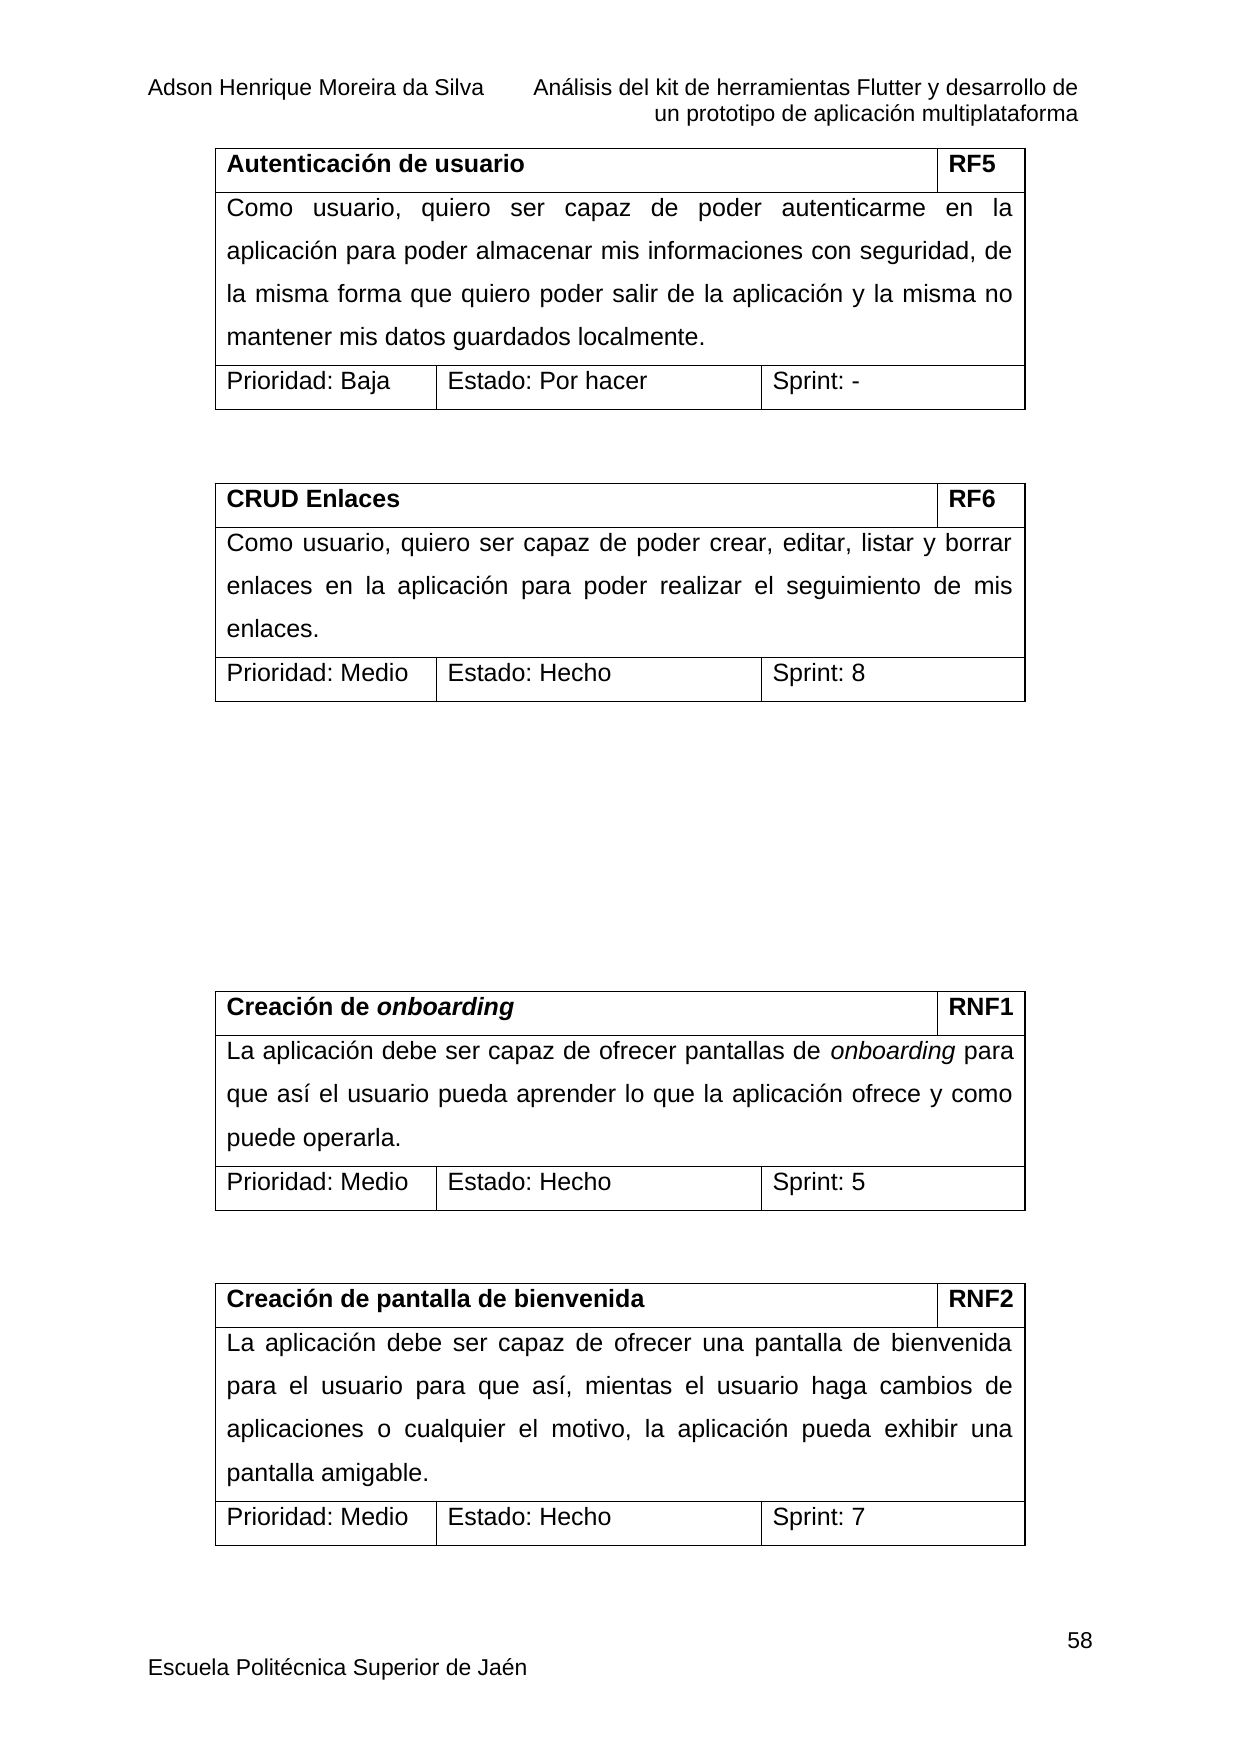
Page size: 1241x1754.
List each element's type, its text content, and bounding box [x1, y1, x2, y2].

table_header CRUD Enlaces [216, 484, 937, 527]
table_cell Sprint: 7 [762, 1502, 1024, 1544]
table_cell Como usuario, quiero ser capaz de poder autenticarme en la aplicación para poder almacenar mis informaciones con seguridad, de la misma forma que quiero poder salir de la aplicación y la misma no mantener mis datos guardados localmente. [216, 193, 1024, 365]
table_cell Sprint: 8 [762, 658, 1024, 701]
table_cell Sprint: - [762, 366, 1024, 409]
table_cell Prioridad: Medio [216, 658, 436, 701]
table_cell Estado: Por hacer [437, 366, 761, 409]
table_cell Prioridad: Medio [216, 1502, 436, 1544]
table_header RNF1 [938, 992, 1024, 1035]
table_cell Estado: Hecho [437, 658, 761, 701]
table_header Creación de pantalla de bienvenida [216, 1284, 937, 1327]
table_cell Como usuario, quiero ser capaz de poder crear, editar, listar y borrar enlaces en la aplicación para poder realizar el seguimiento de mis enlaces. [216, 528, 1024, 657]
table_cell La aplicación debe ser capaz de ofrecer una pantalla de bienvenida para el usuario para que así, mientas el usuario haga cambios de aplicaciones o cualquier el motivo, la aplicación pueda exhibir una pantalla amigable. [216, 1328, 1024, 1501]
table_header RF6 [938, 484, 1024, 527]
table_cell Prioridad: Baja [216, 366, 436, 409]
table_cell Prioridad: Medio [216, 1167, 436, 1210]
table_header RF5 [938, 149, 1024, 192]
table_cell Sprint: 5 [762, 1167, 1024, 1210]
table_header Autenticación de usuario [216, 149, 937, 192]
table_header Creación de onboarding [216, 992, 937, 1035]
table_header RNF2 [938, 1284, 1024, 1327]
table_cell Estado: Hecho [437, 1502, 761, 1544]
table_cell Estado: Hecho [437, 1167, 761, 1210]
table_cell La aplicación debe ser capaz de ofrecer pantallas de onboarding para que así el usuario pueda aprender lo que la aplicación ofrece y como puede operarla. [216, 1036, 1024, 1166]
